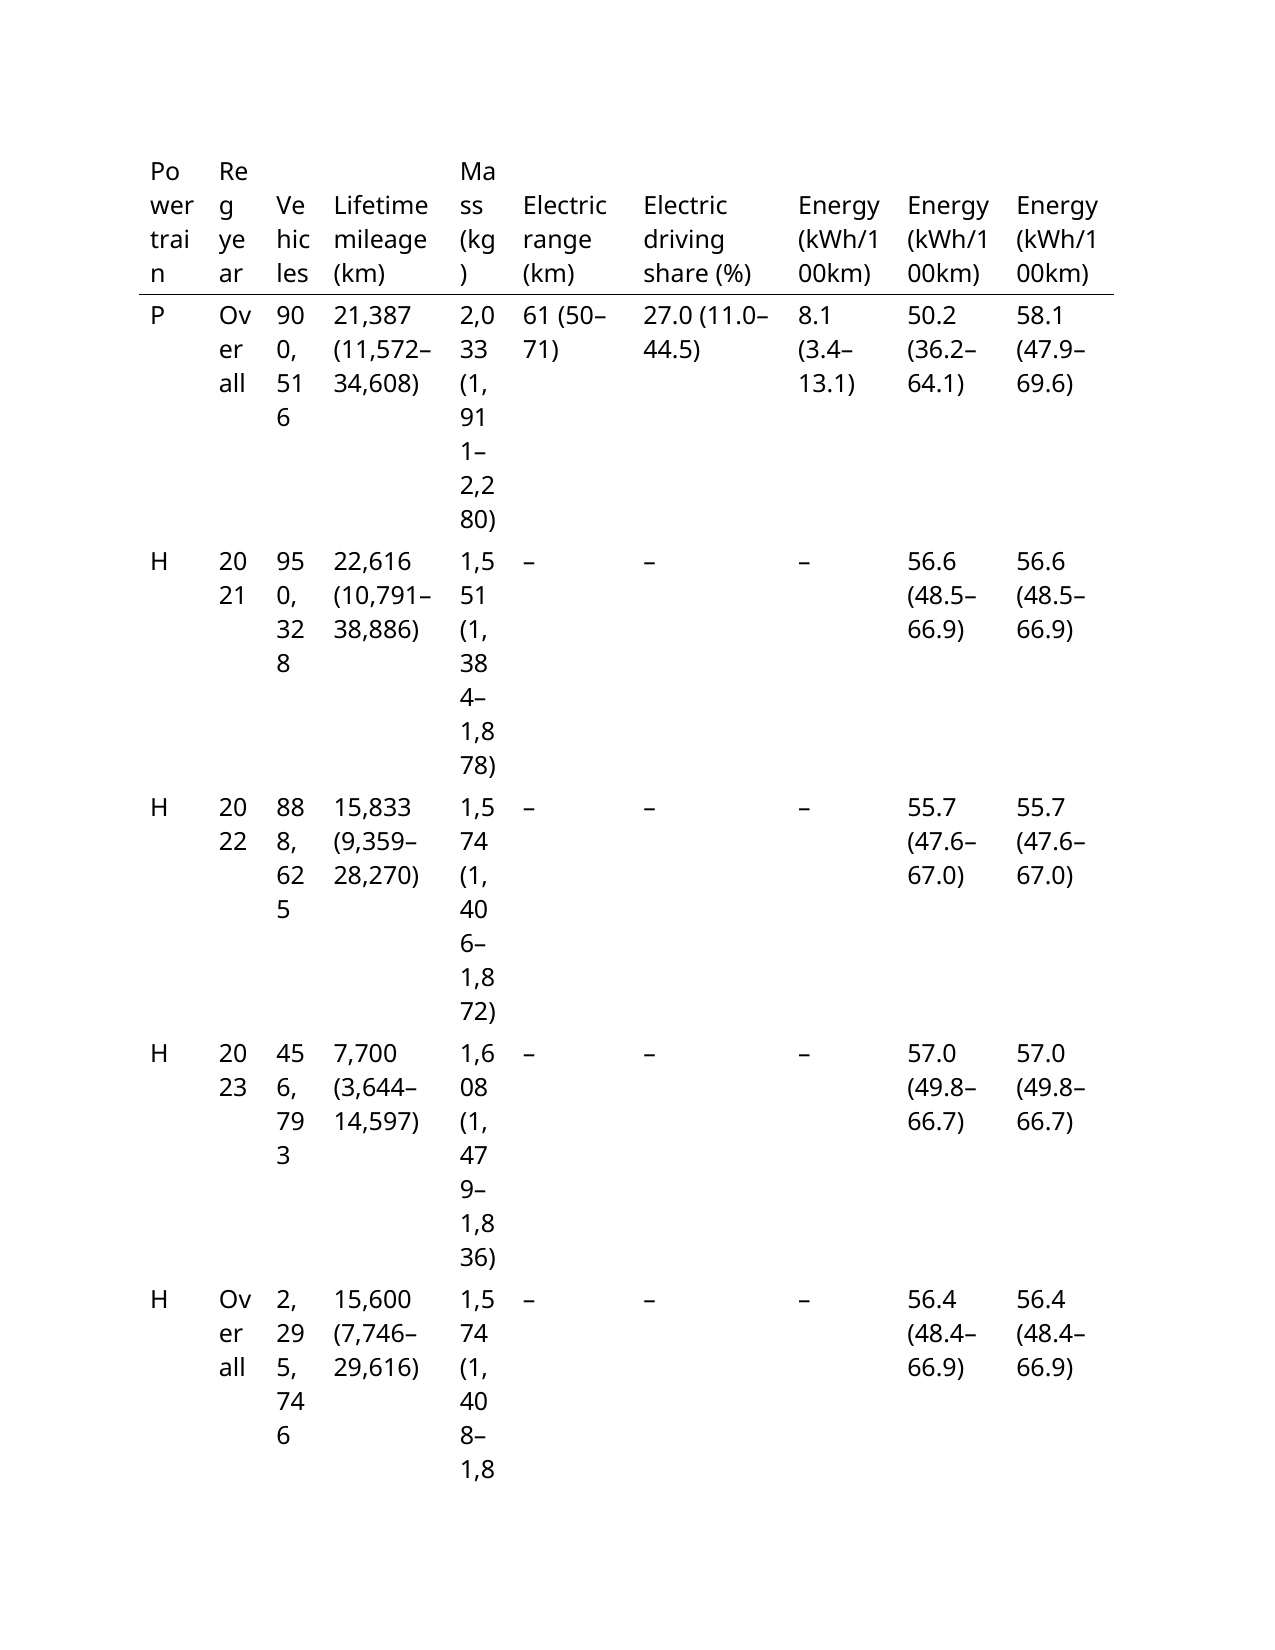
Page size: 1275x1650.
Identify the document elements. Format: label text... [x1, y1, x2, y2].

table_cell H [139, 1278, 207, 1486]
table_cell 56.6 (48.5–66.9) [896, 540, 1005, 786]
table_cell 55.7 (47.6–67.0) [896, 786, 1005, 1032]
table_header Mass (kg) [448, 150, 511, 294]
table_cell – [511, 1278, 632, 1486]
table_cell 56.4 (48.4–66.9) [1005, 1278, 1114, 1486]
table_cell 61 (50–71) [511, 295, 632, 540]
table_cell – [787, 540, 896, 786]
table_cell – [632, 786, 787, 1032]
table_cell – [632, 1278, 787, 1486]
table_cell 2022 [208, 786, 265, 1032]
table_header Vehicles [265, 150, 322, 294]
table_cell 2,295,746 [265, 1278, 322, 1486]
table_cell 21,387 (11,572–34,608) [322, 295, 448, 540]
table_header Energy (kWh/100km) [1005, 150, 1114, 294]
table_cell Overall [208, 1278, 265, 1486]
table_cell 950,328 [265, 540, 322, 786]
table_header Electric driving share (%) [632, 150, 787, 294]
table_header Reg year [208, 150, 265, 294]
table_cell 2,033 (1,911–2,280) [448, 295, 511, 540]
table_cell – [787, 786, 896, 1032]
table_cell 15,833 (9,359–28,270) [322, 786, 448, 1032]
table_cell – [787, 1032, 896, 1277]
table_cell 56.4 (48.4–66.9) [896, 1278, 1005, 1486]
table_cell – [511, 786, 632, 1032]
table_cell – [511, 1032, 632, 1277]
table_header Lifetime mileage (km) [322, 150, 448, 294]
table_cell P [139, 295, 207, 540]
table_cell H [139, 1032, 207, 1277]
table_cell H [139, 786, 207, 1032]
table_cell 7,700 (3,644–14,597) [322, 1032, 448, 1277]
table_header Electric range (km) [511, 150, 632, 294]
table_header Powertrain [139, 150, 207, 294]
table_cell 22,616 (10,791–38,886) [322, 540, 448, 786]
table_cell 1,574 (1,408–1,867) [448, 1278, 511, 1486]
table_cell 2023 [208, 1032, 265, 1277]
table_cell 57.0 (49.8–66.7) [1005, 1032, 1114, 1277]
table_cell – [787, 1278, 896, 1486]
table_cell 15,600 (7,746–29,616) [322, 1278, 448, 1486]
table_cell 1,574 (1,406–1,872) [448, 786, 511, 1032]
table_cell 900,516 [265, 295, 322, 540]
table_cell 56.6 (48.5–66.9) [1005, 540, 1114, 786]
table_header Energy (kWh/100km) [787, 150, 896, 294]
table_cell 50.2 (36.2–64.1) [896, 295, 1005, 540]
table_cell H [139, 540, 207, 786]
table_cell 2021 [208, 540, 265, 786]
table_cell 58.1 (47.9–69.6) [1005, 295, 1114, 540]
table_cell 57.0 (49.8–66.7) [896, 1032, 1005, 1277]
table_cell 456,793 [265, 1032, 322, 1277]
table_cell 8.1 (3.4–13.1) [787, 295, 896, 540]
table_cell 1,608 (1,479–1,836) [448, 1032, 511, 1277]
table_cell – [632, 1032, 787, 1277]
table_header Energy (kWh/100km) [896, 150, 1005, 294]
table_cell 1,551 (1,384–1,878) [448, 540, 511, 786]
table_cell Overall [208, 295, 265, 540]
table_cell – [511, 540, 632, 786]
table_cell 55.7 (47.6–67.0) [1005, 786, 1114, 1032]
table_cell 888,625 [265, 786, 322, 1032]
table_cell 27.0 (11.0–44.5) [632, 295, 787, 540]
table_cell – [632, 540, 787, 786]
